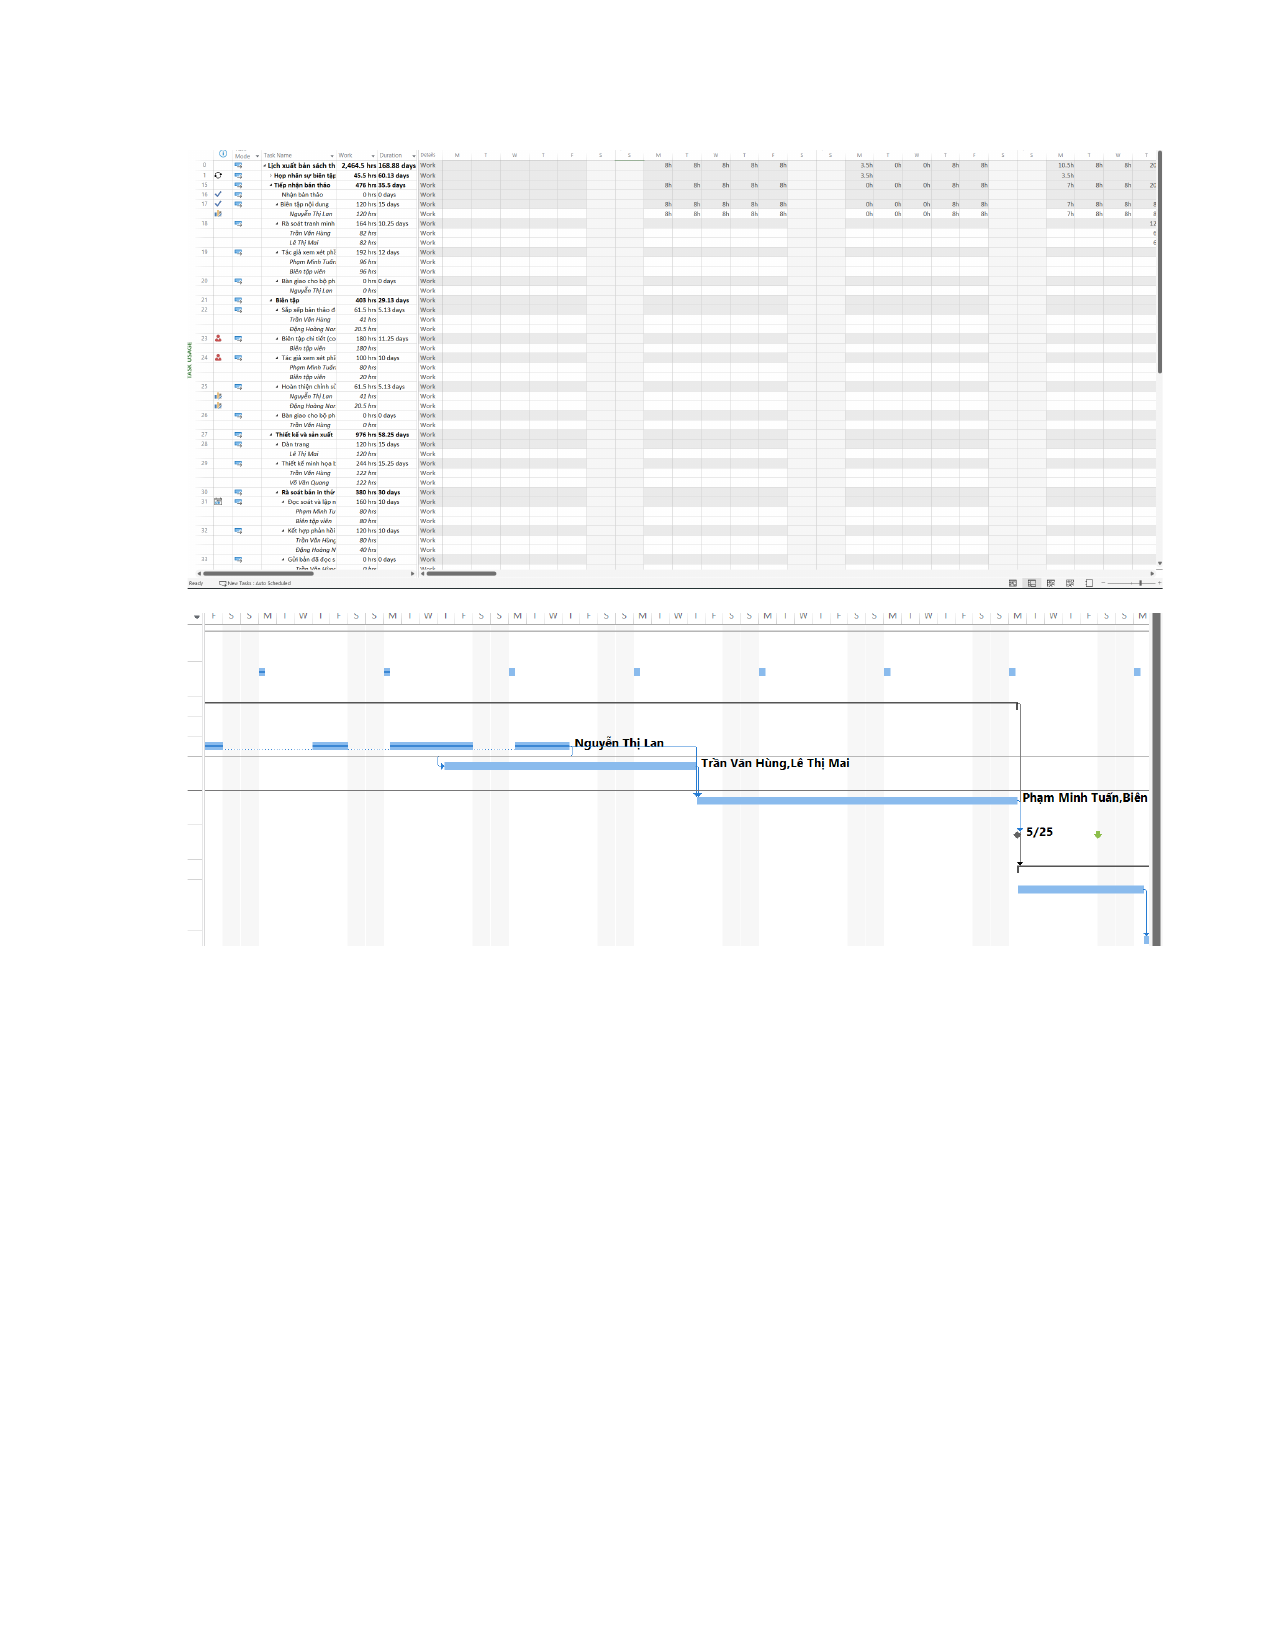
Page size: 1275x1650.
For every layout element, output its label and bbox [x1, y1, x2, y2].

picture [187, 613, 1163, 946]
picture [187, 150, 1163, 589]
